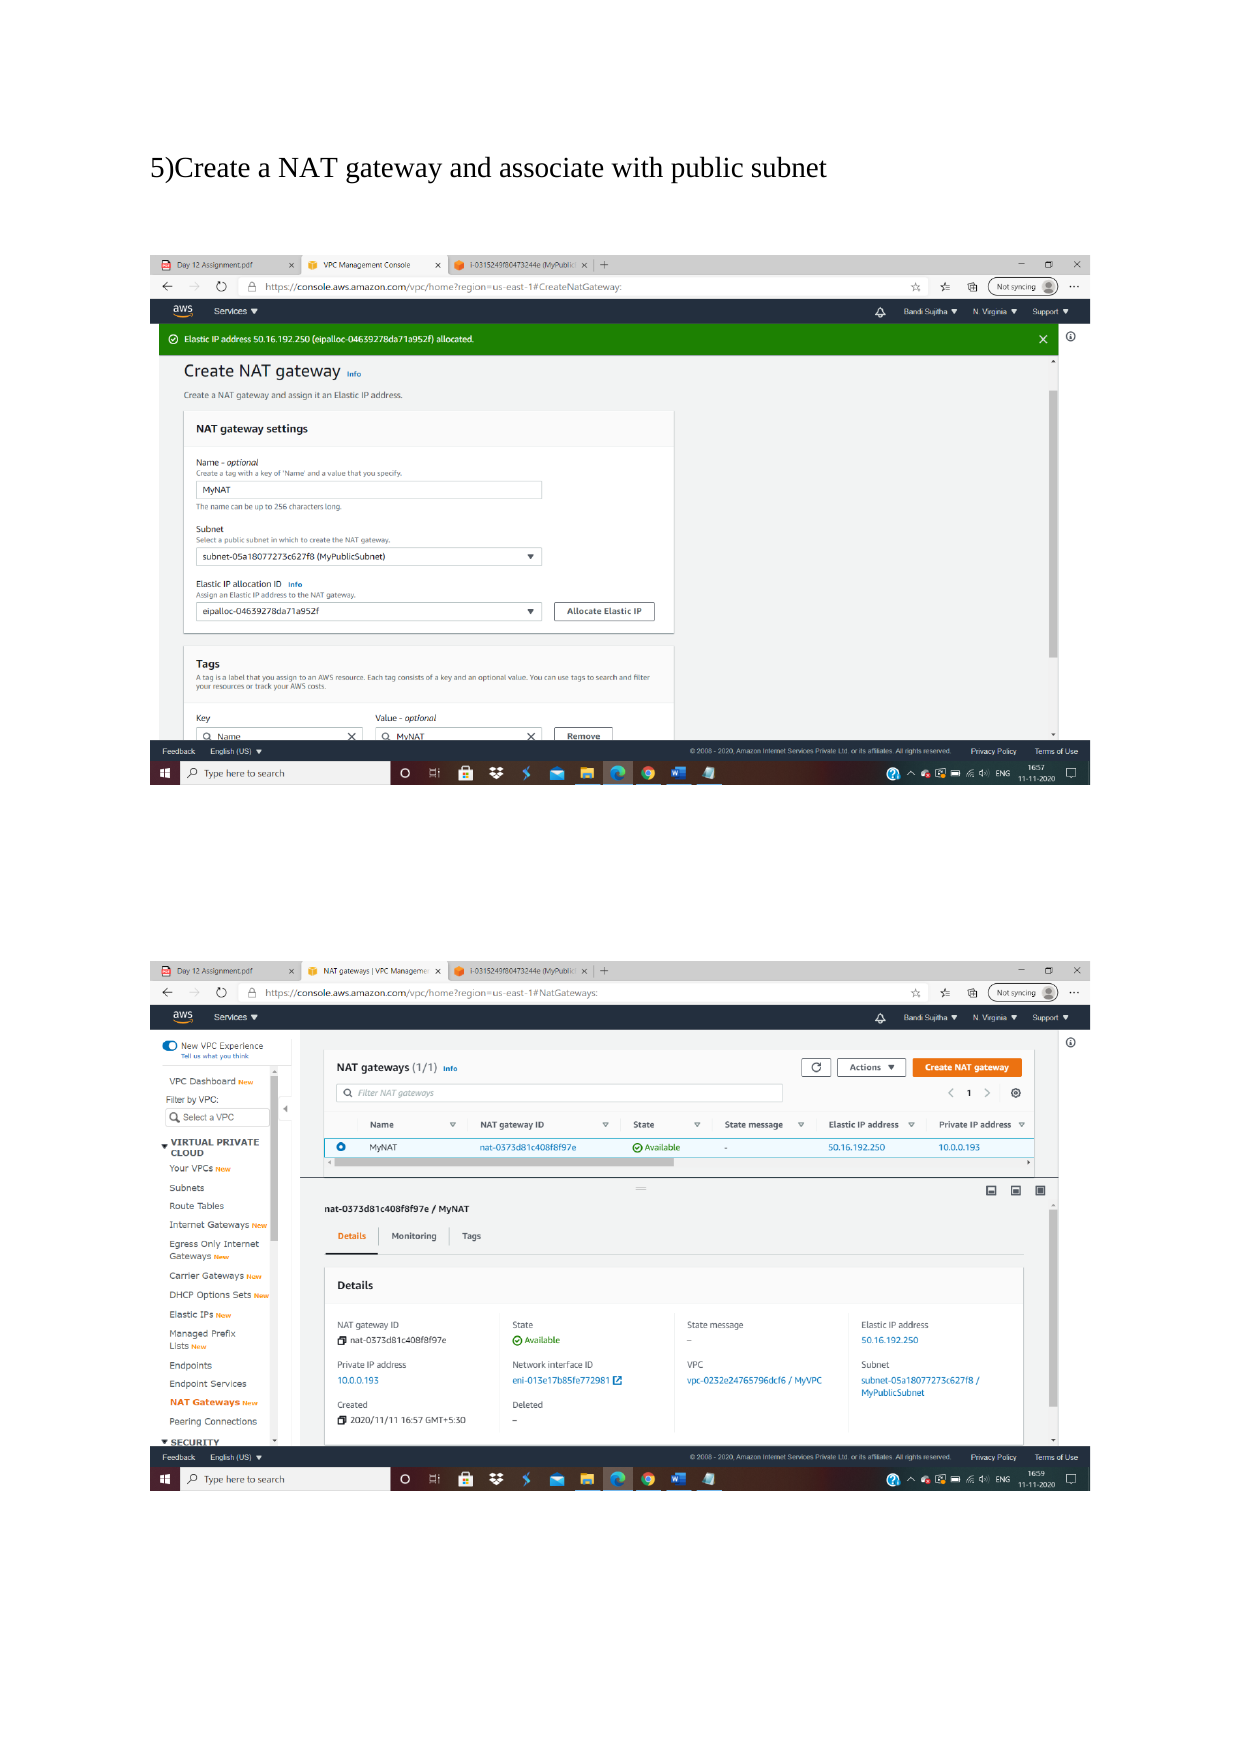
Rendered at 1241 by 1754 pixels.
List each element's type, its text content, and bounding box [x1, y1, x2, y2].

picture [150, 255, 1091, 785]
picture [150, 961, 1091, 1491]
text 5)Create a NAT gateway and associate with public subnet [150, 150, 1090, 183]
